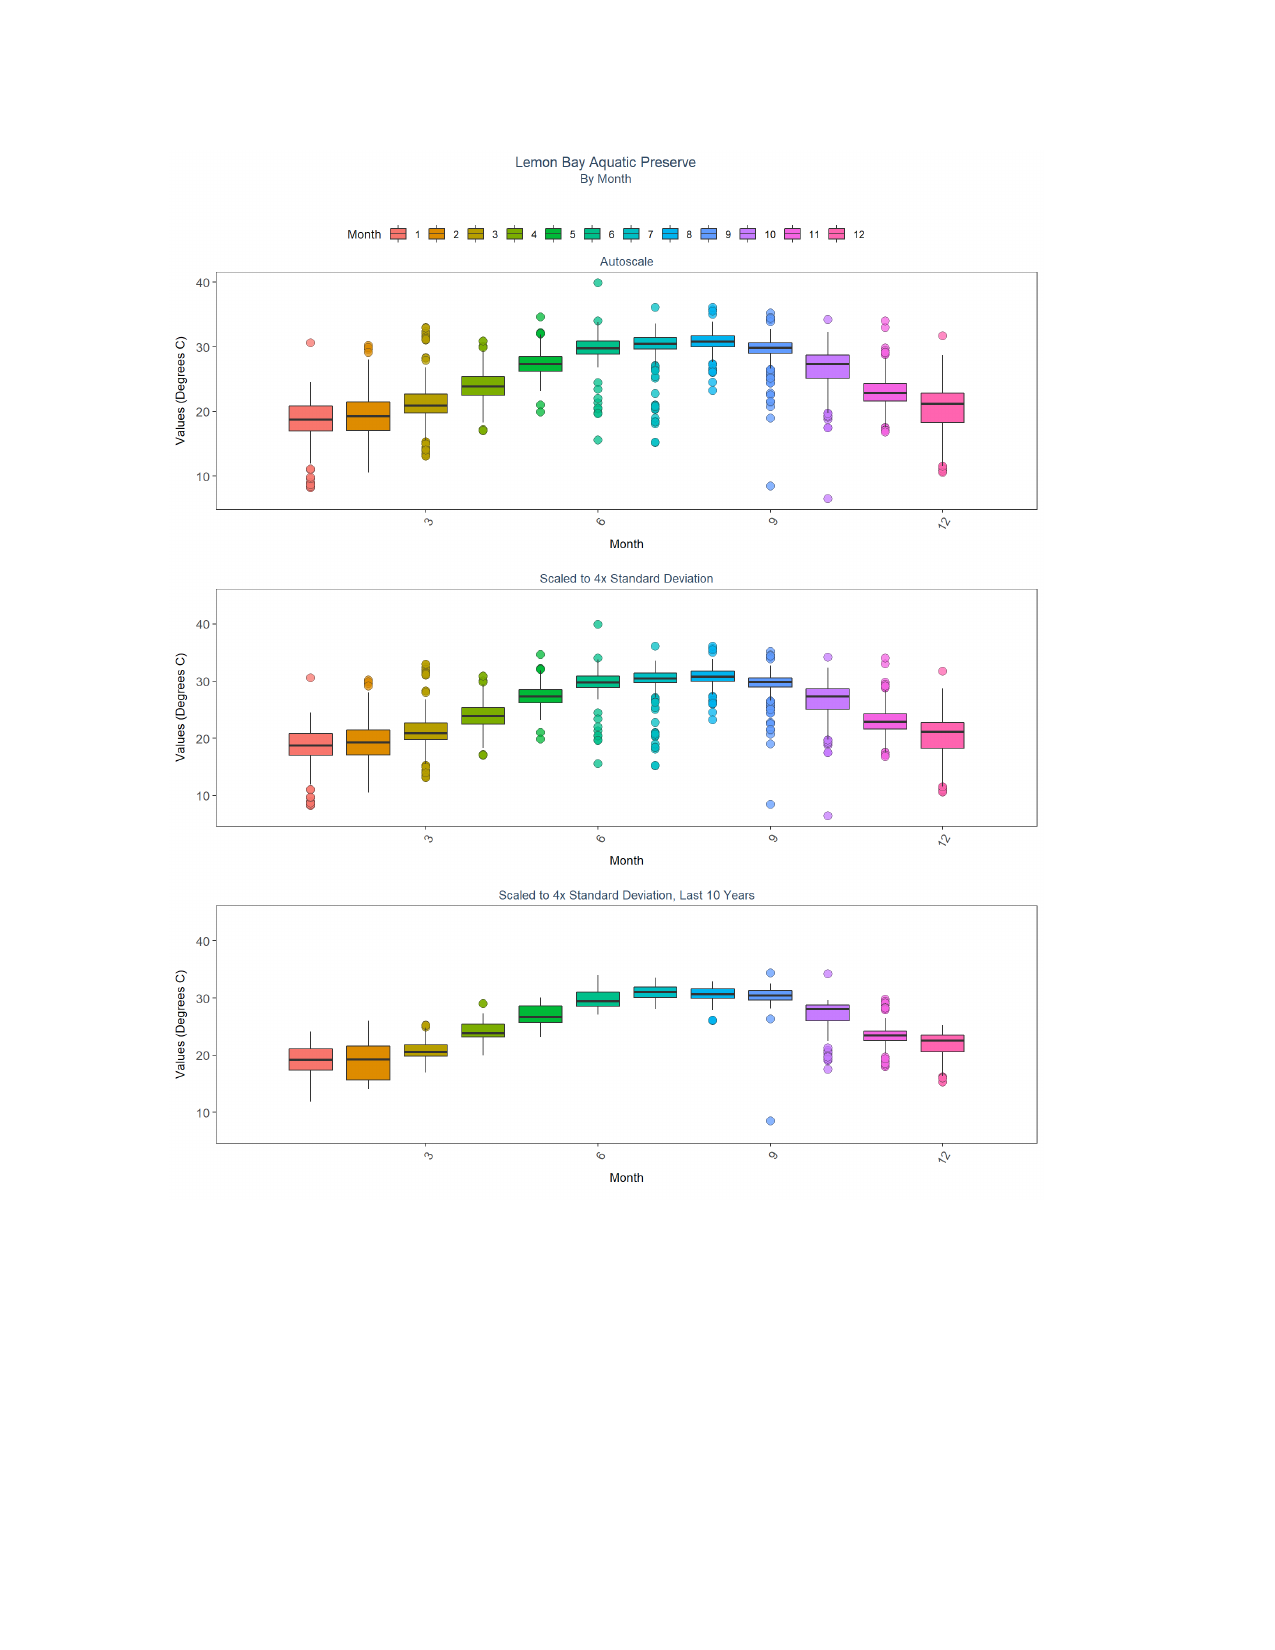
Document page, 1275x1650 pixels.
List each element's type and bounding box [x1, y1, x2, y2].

picture [168, 150, 1044, 1200]
